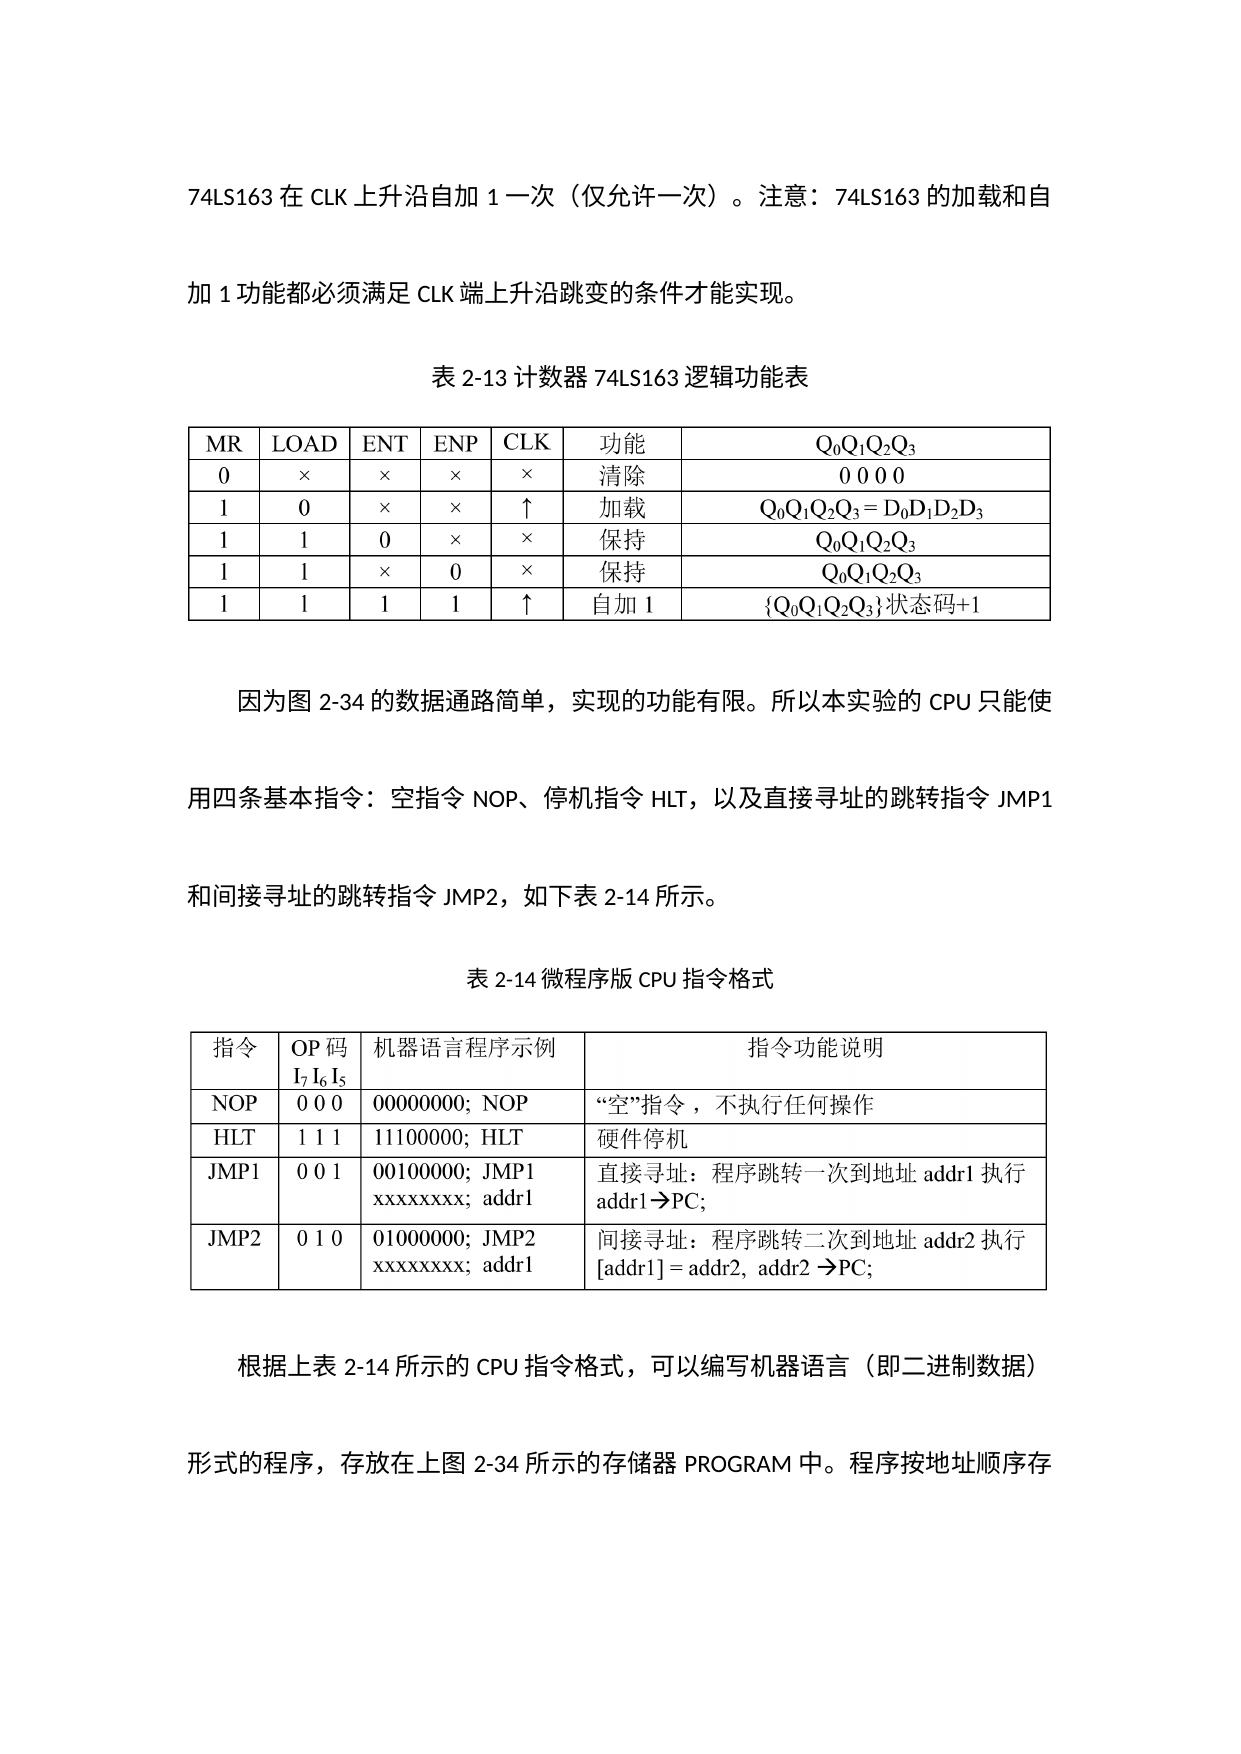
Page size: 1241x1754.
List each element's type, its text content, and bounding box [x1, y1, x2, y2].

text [187, 1332, 1053, 1494]
text 因为图 2-34 的数据通路简单，实现的功能有限。所以本实验的 CPU 只能使用四条基本指令：空指令 NOP、停机指令 HLT，以及直接寻址的跳转指令 JMP1 和间接寻址的跳转指令 JMP2，如下表 2-14 所示。 [187, 667, 1053, 927]
picture [187, 425, 1053, 623]
picture [187, 1026, 1053, 1294]
text 表 2-14 微程序版 CPU 指令格式 [187, 945, 1053, 1010]
text 表 2-13 计数器 74LS163 逻辑功能表 [187, 343, 1053, 408]
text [187, 162, 1053, 324]
